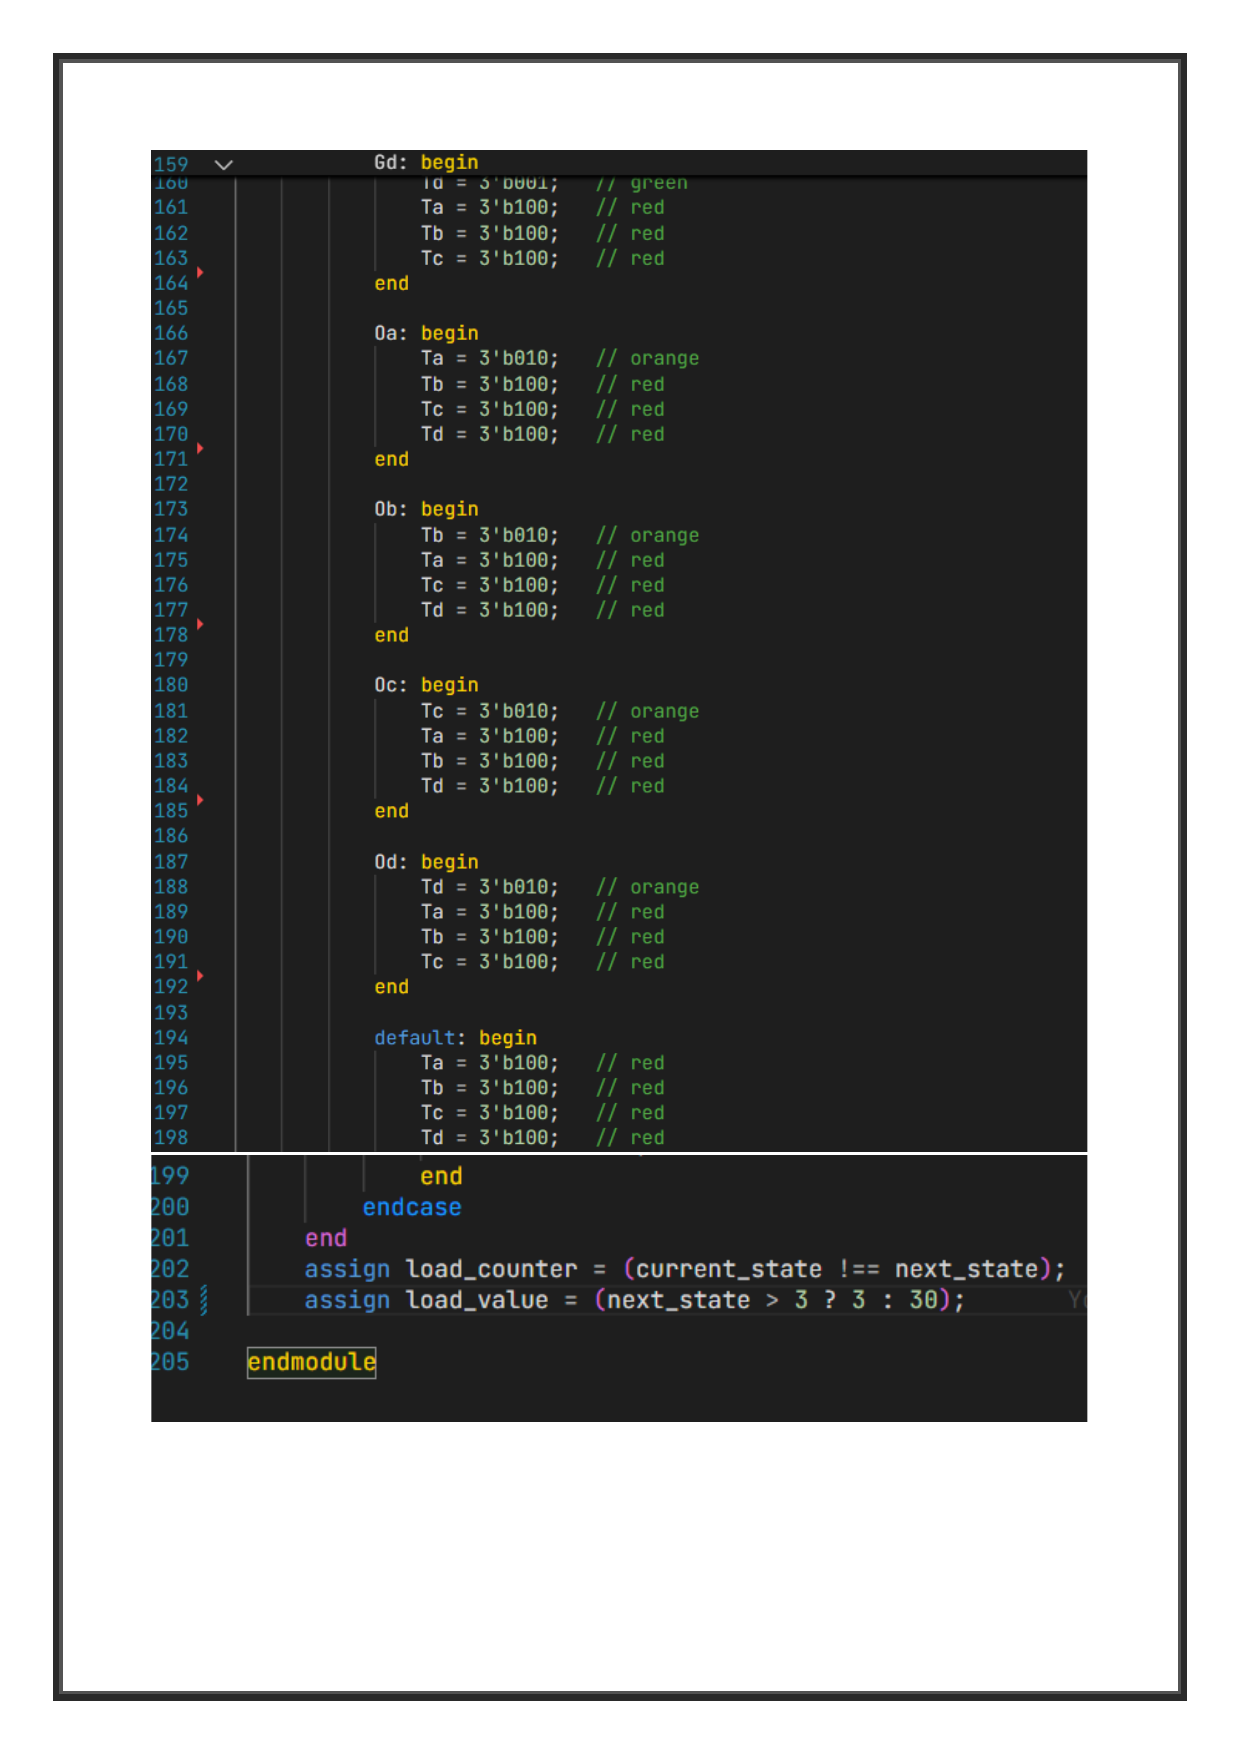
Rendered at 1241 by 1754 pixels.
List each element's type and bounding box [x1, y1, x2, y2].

picture [150, 1155, 1087, 1421]
picture [150, 150, 1087, 1149]
